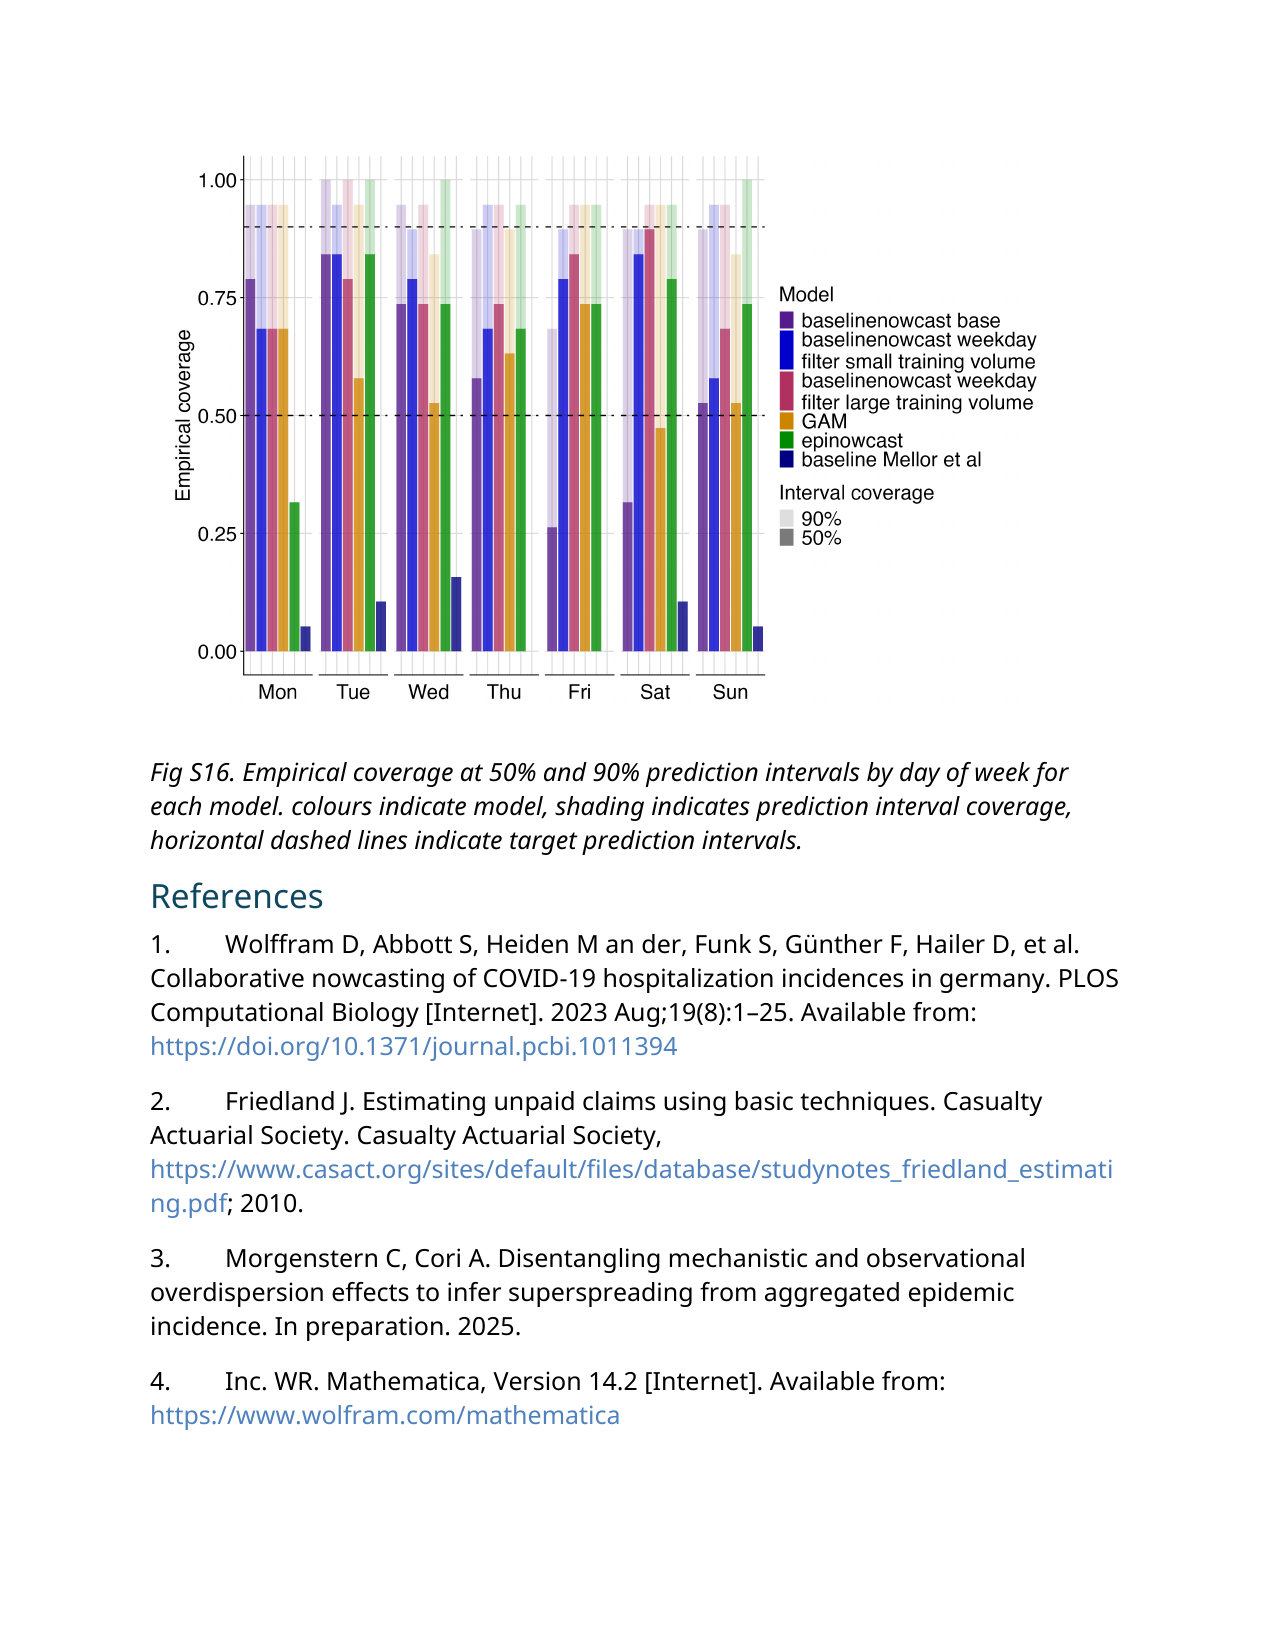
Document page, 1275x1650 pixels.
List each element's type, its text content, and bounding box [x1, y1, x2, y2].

text Fig S16. Empirical coverage at 50% and 90% prediction intervals by day of week for each model. colours indicate model, shading indicates prediction interval coverage, horizontal dashed lines indicate target prediction intervals. [150, 754, 1125, 856]
picture [168, 150, 1044, 734]
text 4. Inc. WR. Mathematica, Version 14.2 [Internet]. Available from: https://www.wolfram.com/mathematica [150, 1364, 1125, 1432]
text 1. Wolffram D, Abbott S, Heiden M an der, Funk S, Günther F, Hailer D, et al. Collaborative nowcasting of COVID-19 hospitalization incidences in germany. PLOS Computational Biology [Internet]. 2023 Aug;19(8):1–25. Available from: https://doi.org/10.1371/journal.pcbi.1011394 [150, 927, 1125, 1063]
text 2. Friedland J. Estimating unpaid claims using basic techniques. Casualty Actuarial Society. Casualty Actuarial Society, https://www.casact.org/sites/default/files/database/studynotes_friedland_estimating.pdf; 2010. [150, 1084, 1125, 1220]
subtitle References [150, 873, 1125, 918]
text 3. Morgenstern C, Cori A. Disentangling mechanistic and observational overdispersion effects to infer superspreading from aggregated epidemic incidence. In preparation. 2025. [150, 1241, 1125, 1343]
